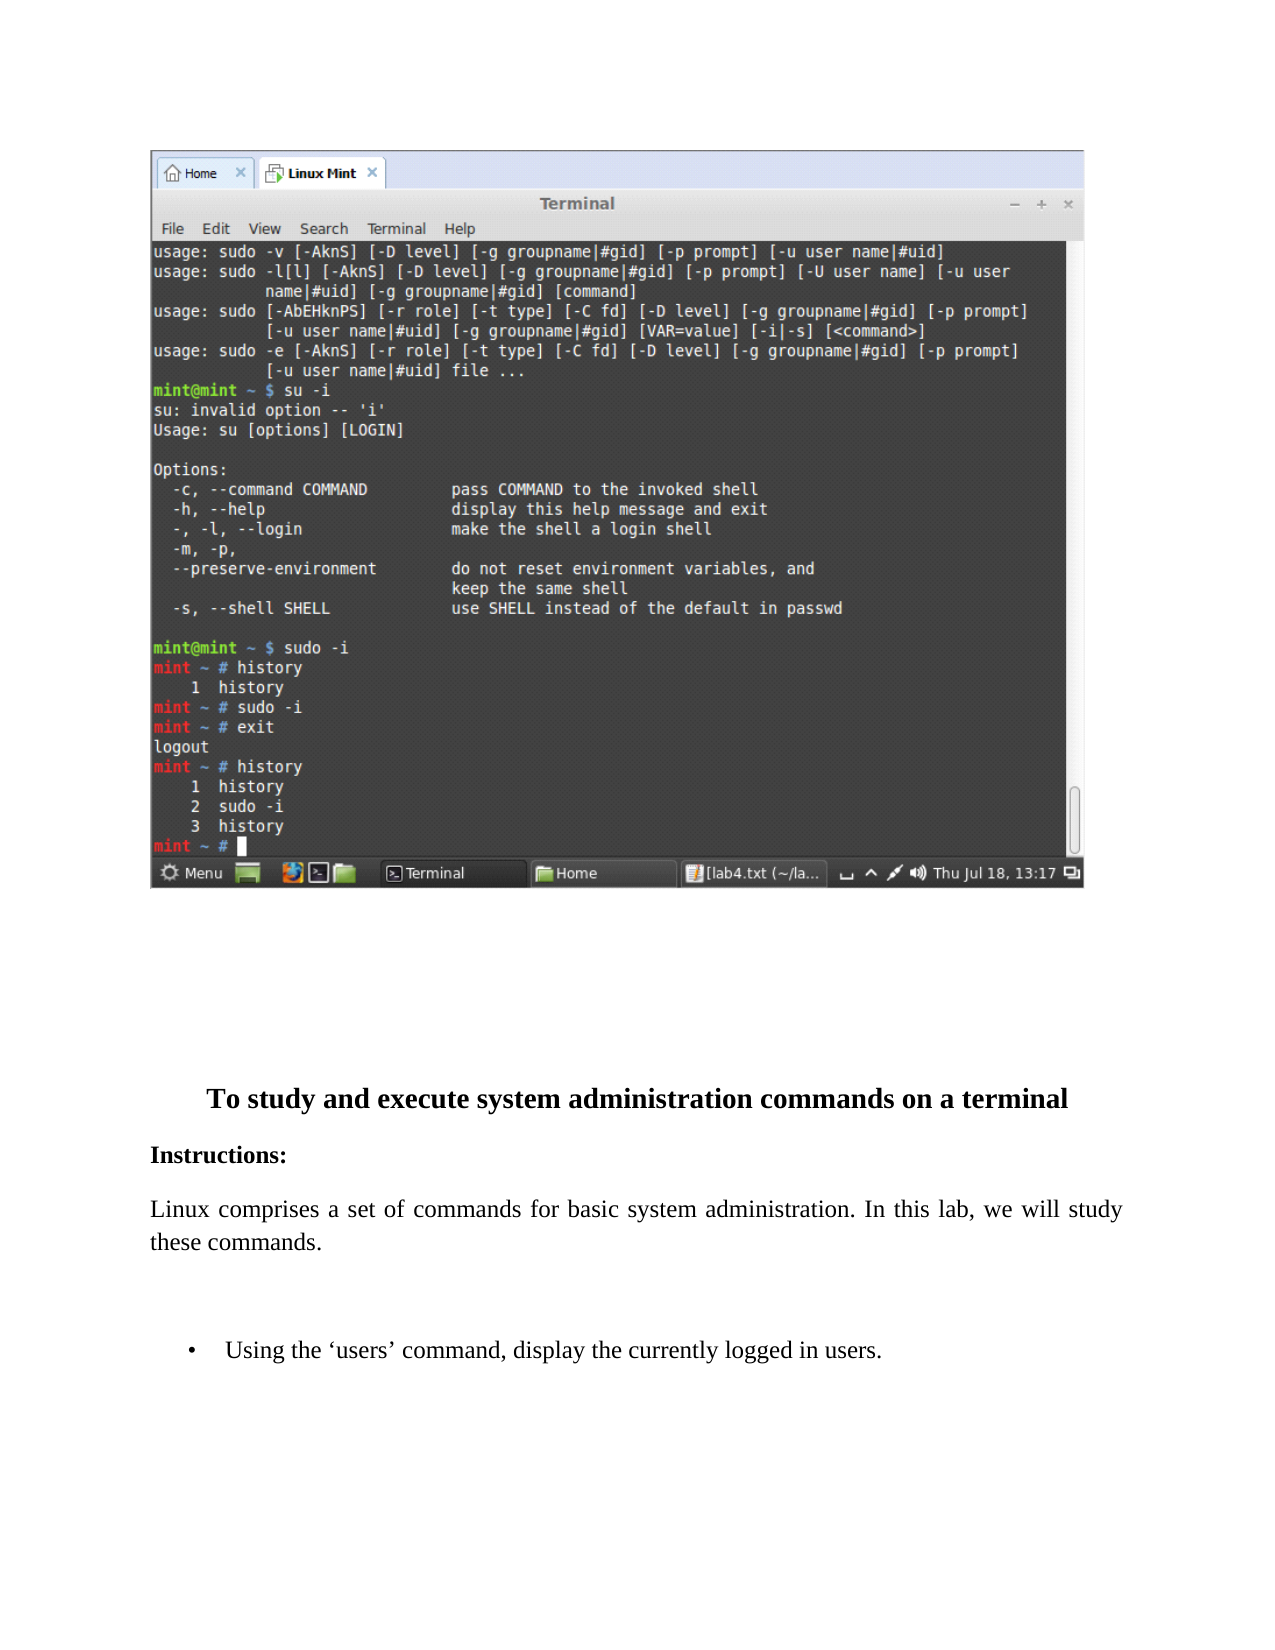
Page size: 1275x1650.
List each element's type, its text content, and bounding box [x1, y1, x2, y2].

text Instructions: [150, 1140, 1125, 1169]
list Using the ‘users’ command, display the currently logged in users. [187, 1335, 1125, 1363]
text Linux comprises a set of commands for basic system administration. In this lab, we will study these commands. [150, 1194, 1125, 1256]
text To study and execute system administration commands on a terminal [150, 1081, 1125, 1114]
picture [150, 150, 1086, 889]
